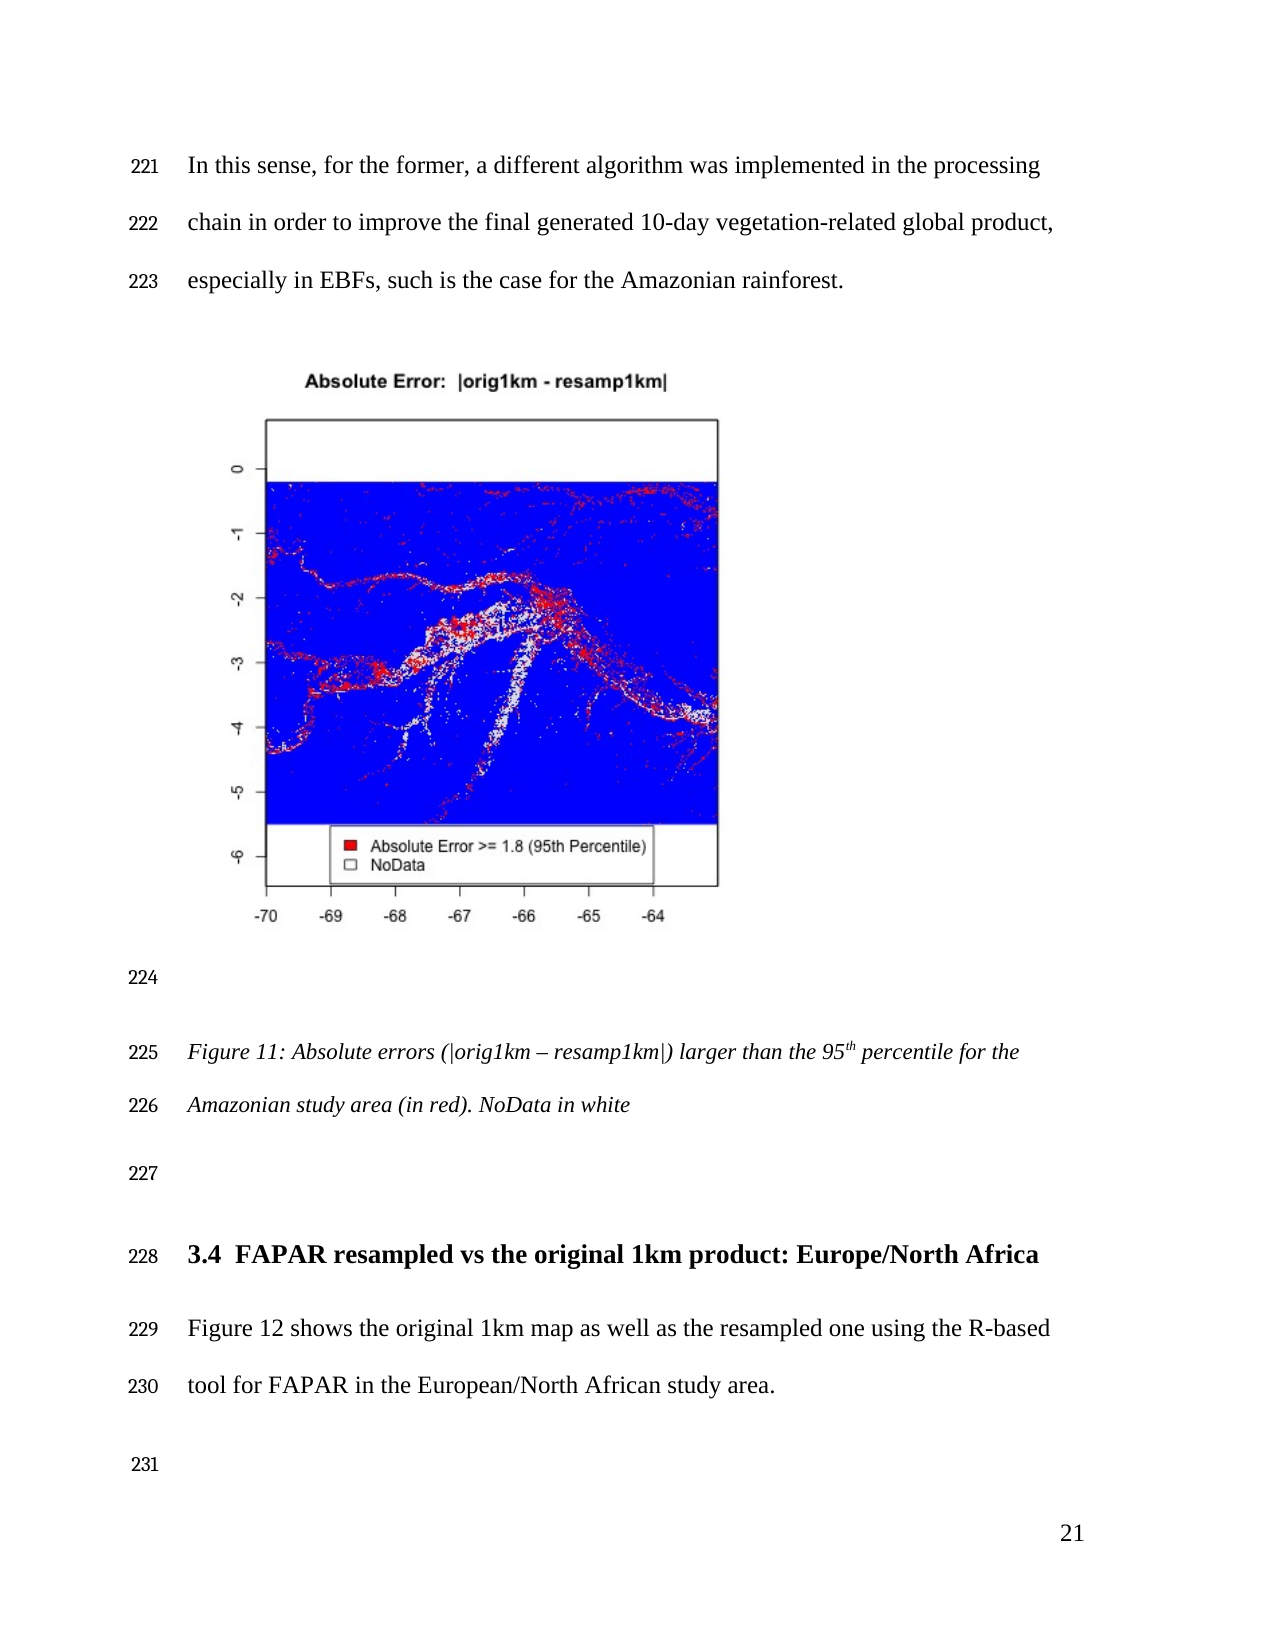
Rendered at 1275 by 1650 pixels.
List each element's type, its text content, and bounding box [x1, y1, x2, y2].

picture [187, 341, 831, 985]
subtitle FAPAR resampled vs the original 1km product: Europe/North Africa [187, 1238, 1087, 1269]
text In this sense, for the former, a different algorithm was implemented in the processing chain in order to improve the final generated 10-day vegetation-related global product, especially in EBFs, such is the case for the Amazonian rainforest. [187, 150, 1087, 294]
text Figure 11: Absolute errors (|orig1km – resamp1km|) larger than the 95th percentile for the Amazonian study area (in red). NoData in white [187, 1038, 1087, 1117]
text Figure 12 shows the original 1km map as well as the resampled one using the R-based tool for FAPAR in the European/North African study area. [187, 1313, 1087, 1399]
